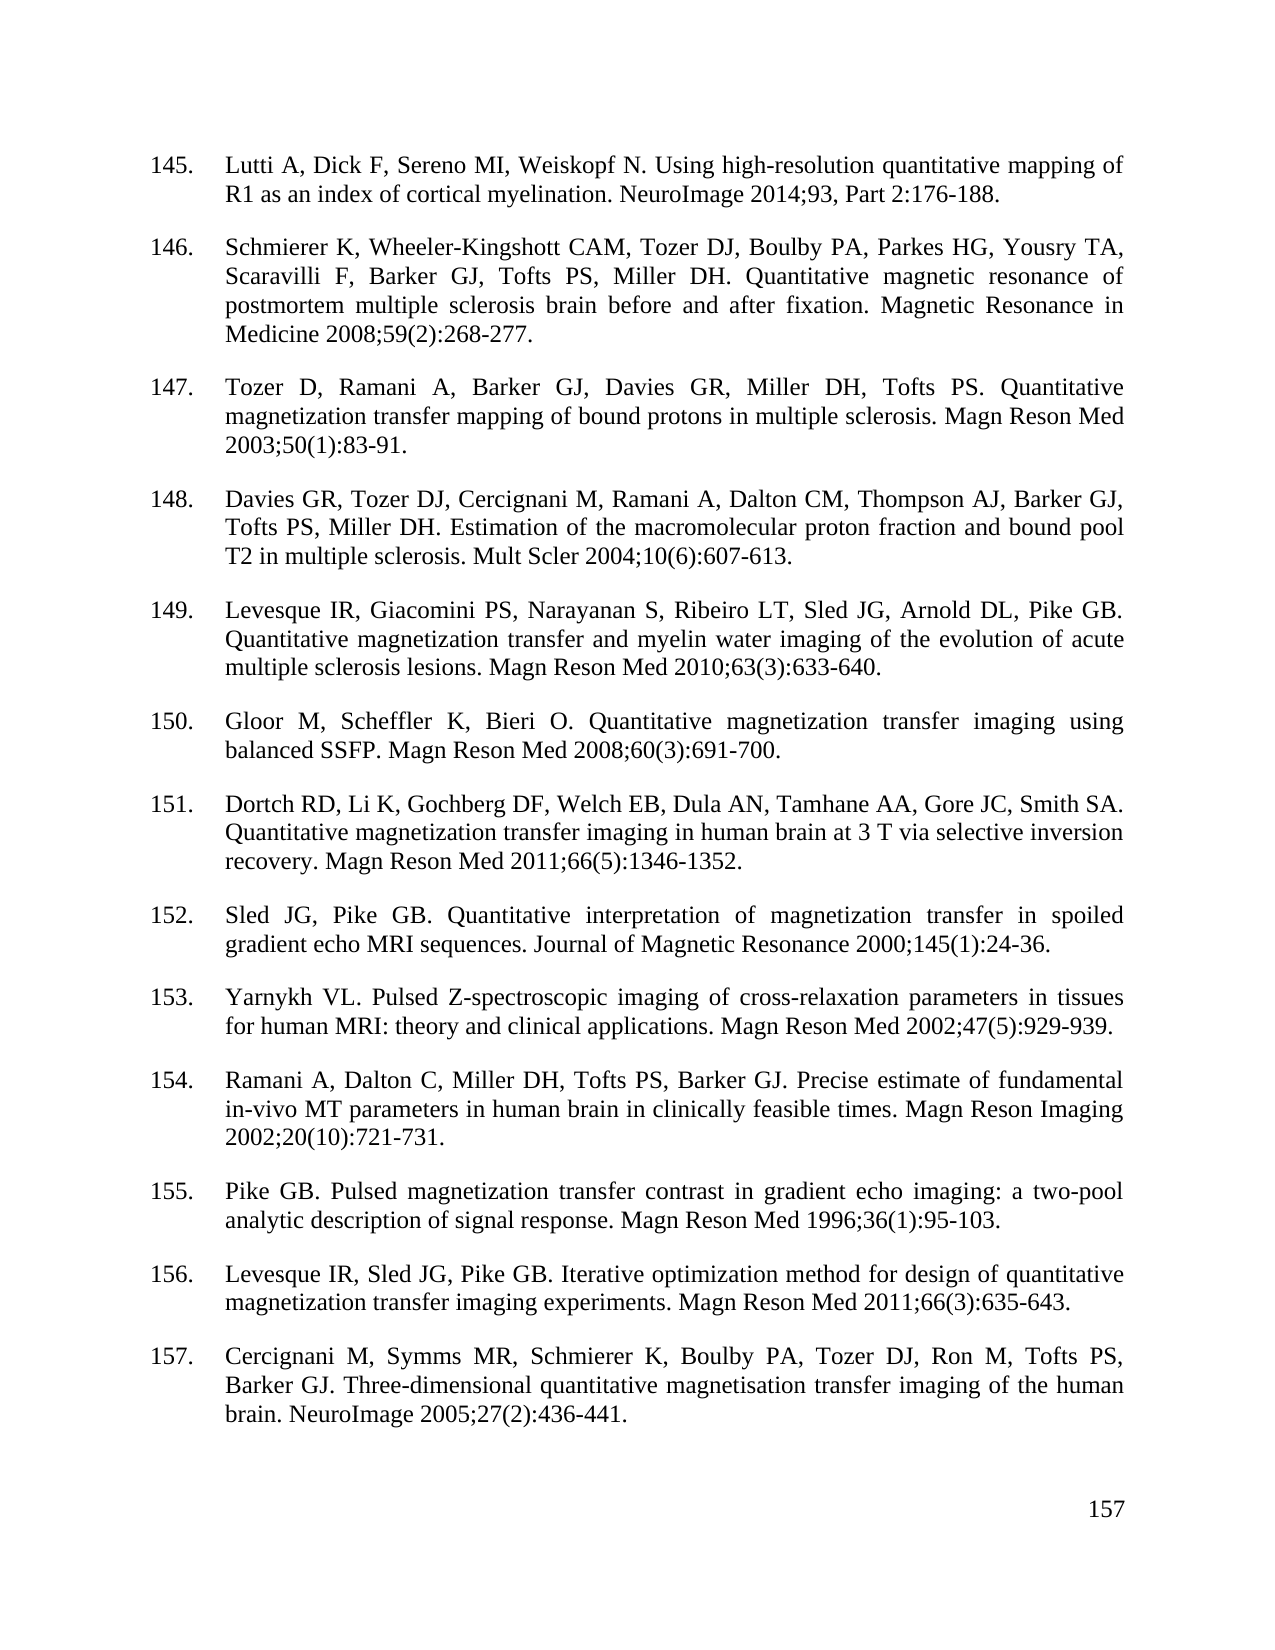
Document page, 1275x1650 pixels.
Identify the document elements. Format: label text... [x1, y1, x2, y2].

text 154. Ramani A, Dalton C, Miller DH, Tofts PS, Barker GJ. Precise estimate of fundamental in-vivo MT parameters in human brain in clinically feasible times. Magn Reson Imaging 2002;20(10):721-731. [150, 1065, 1125, 1151]
text 157. Cercignani M, Symms MR, Schmierer K, Boulby PA, Tozer DJ, Ron M, Tofts PS, Barker GJ. Three-dimensional quantitative magnetisation transfer imaging of the human brain. NeuroImage 2005;27(2):436-441. [150, 1341, 1125, 1427]
text 146. Schmierer K, Wheeler-Kingshott CAM, Tozer DJ, Boulby PA, Parkes HG, Yousry TA, Scaravilli F, Barker GJ, Tofts PS, Miller DH. Quantitative magnetic resonance of postmortem multiple sclerosis brain before and after fixation. Magnetic Resonance in Medicine 2008;59(2):268-277. [150, 232, 1125, 347]
text 148. Davies GR, Tozer DJ, Cercignani M, Ramani A, Dalton CM, Thompson AJ, Barker GJ, Tofts PS, Miller DH. Estimation of the macromolecular proton fraction and bound pool T2 in multiple sclerosis. Mult Scler 2004;10(6):607-613. [150, 484, 1125, 570]
text 156. Levesque IR, Sled JG, Pike GB. Iterative optimization method for design of quantitative magnetization transfer imaging experiments. Magn Reson Med 2011;66(3):635-643. [150, 1259, 1125, 1316]
text 153. Yarnykh VL. Pulsed Z-spectroscopic imaging of cross-relaxation parameters in tissues for human MRI: theory and clinical applications. Magn Reson Med 2002;47(5):929-939. [150, 982, 1125, 1040]
text 155. Pike GB. Pulsed magnetization transfer contrast in gradient echo imaging: a two-pool analytic description of signal response. Magn Reson Med 1996;36(1):95-103. [150, 1176, 1125, 1234]
text 151. Dortch RD, Li K, Gochberg DF, Welch EB, Dula AN, Tamhane AA, Gore JC, Smith SA. Quantitative magnetization transfer imaging in human brain at 3 T via selective inversion recovery. Magn Reson Med 2011;66(5):1346-1352. [150, 789, 1125, 875]
text 152. Sled JG, Pike GB. Quantitative interpretation of magnetization transfer in spoiled gradient echo MRI sequences. Journal of Magnetic Resonance 2000;145(1):24-36. [150, 900, 1125, 957]
text 145. Lutti A, Dick F, Sereno MI, Weiskopf N. Using high-resolution quantitative mapping of R1 as an index of cortical myelination. NeuroImage 2014;93, Part 2:176-188. [150, 150, 1125, 207]
text 147. Tozer D, Ramani A, Barker GJ, Davies GR, Miller DH, Tofts PS. Quantitative magnetization transfer mapping of bound protons in multiple sclerosis. Magn Reson Med 2003;50(1):83-91. [150, 372, 1125, 459]
text 149. Levesque IR, Giacomini PS, Narayanan S, Ribeiro LT, Sled JG, Arnold DL, Pike GB. Quantitative magnetization transfer and myelin water imaging of the evolution of acute multiple sclerosis lesions. Magn Reson Med 2010;63(3):633-640. [150, 595, 1125, 681]
text 150. Gloor M, Scheffler K, Bieri O. Quantitative magnetization transfer imaging using balanced SSFP. Magn Reson Med 2008;60(3):691-700. [150, 706, 1125, 764]
